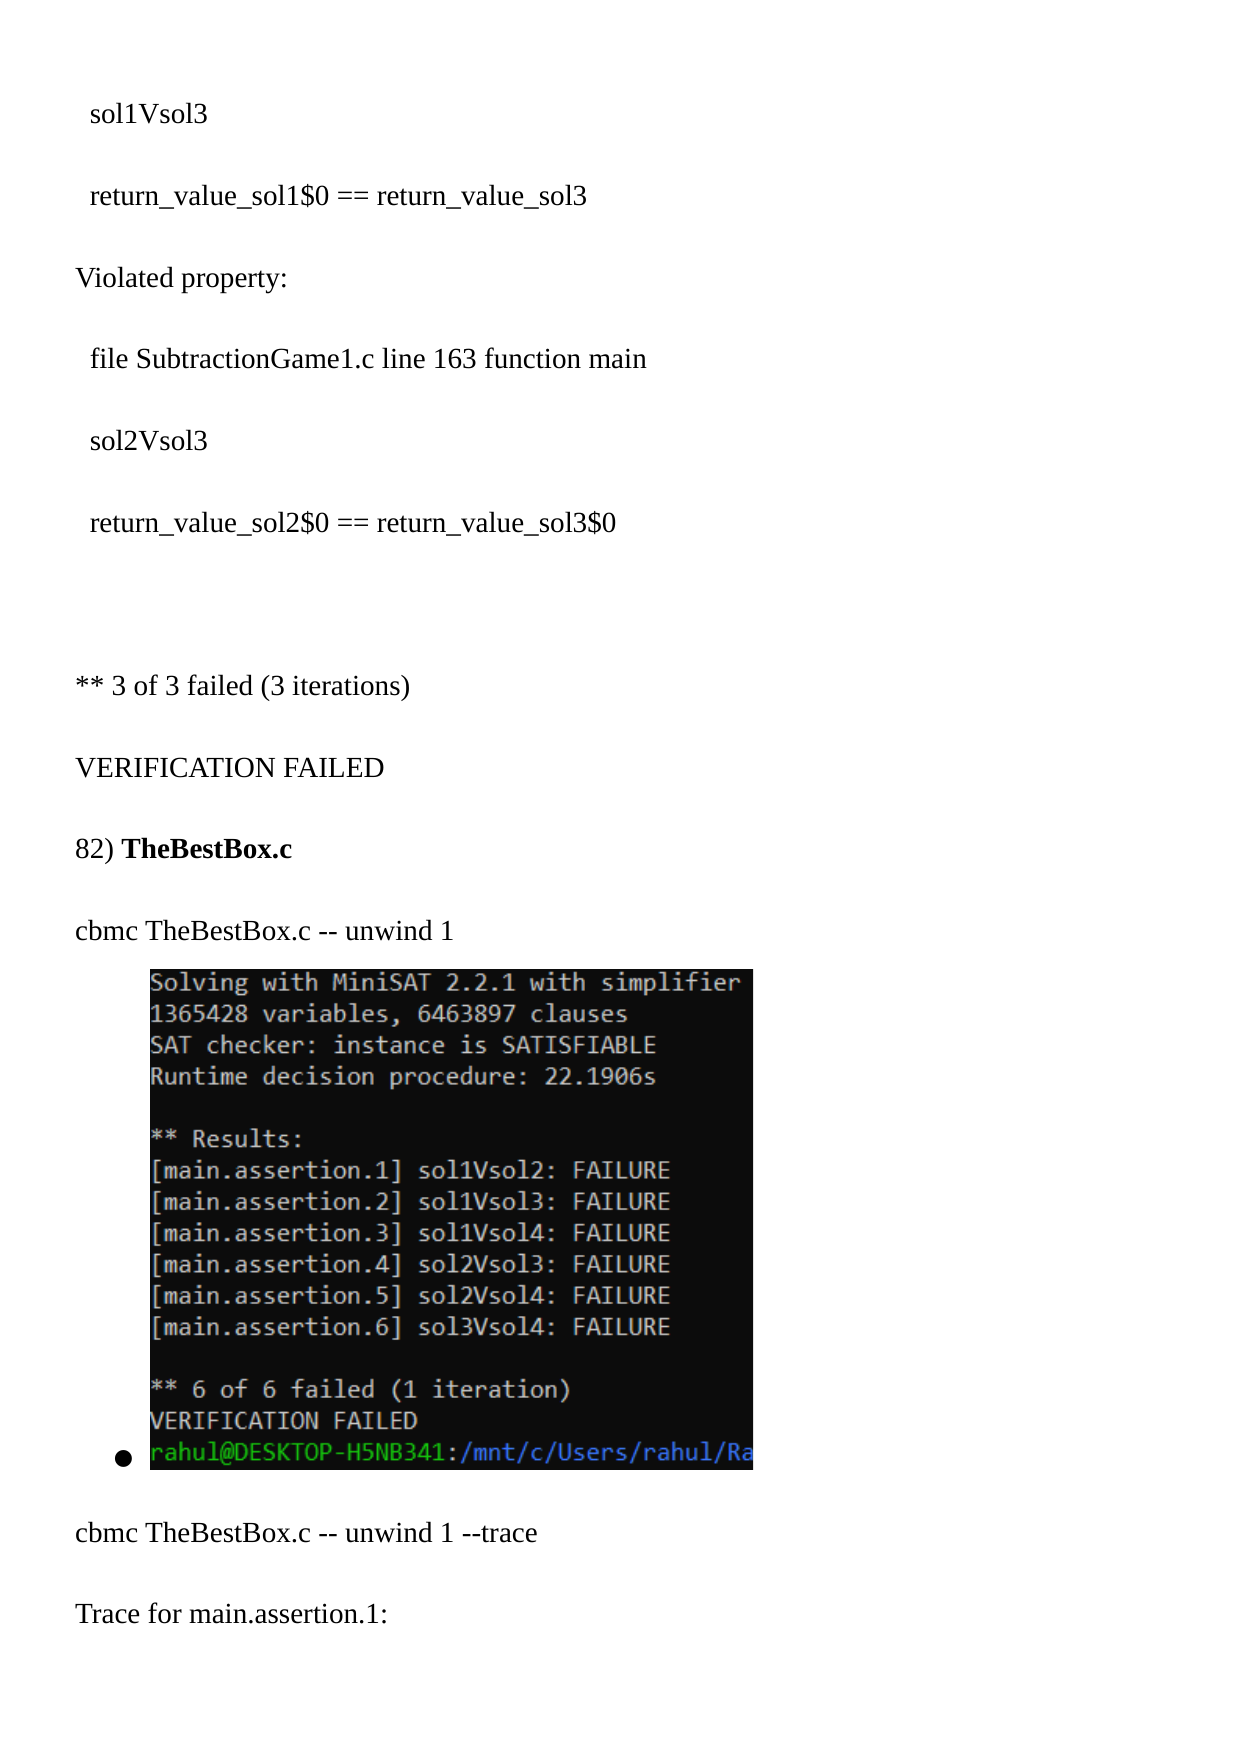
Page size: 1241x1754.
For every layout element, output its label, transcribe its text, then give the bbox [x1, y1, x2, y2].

text cbmc TheBestBox.c -- unwind 1 --trace [75, 1499, 1165, 1564]
text file SubtractionGame1.c line 163 function main [75, 326, 1165, 391]
text VERIFICATION FAILED [75, 734, 1165, 799]
text 82) TheBestBox.c [75, 816, 1165, 881]
text sol2Vsol3 [75, 407, 1165, 472]
text return_value_sol1$0 == return_value_sol3 [75, 162, 1165, 227]
picture [150, 969, 754, 1470]
text sol1Vsol3 [75, 81, 1165, 146]
text Violated property: [75, 244, 1165, 309]
text Trace for main.assertion.1: [75, 1581, 1165, 1646]
text return_value_sol2$0 == return_value_sol3$0 [75, 489, 1165, 554]
list cbmc TheBestBox.c -- unwind 1 [75, 897, 1165, 962]
text ** 3 of 3 failed (3 iterations) [75, 652, 1165, 717]
